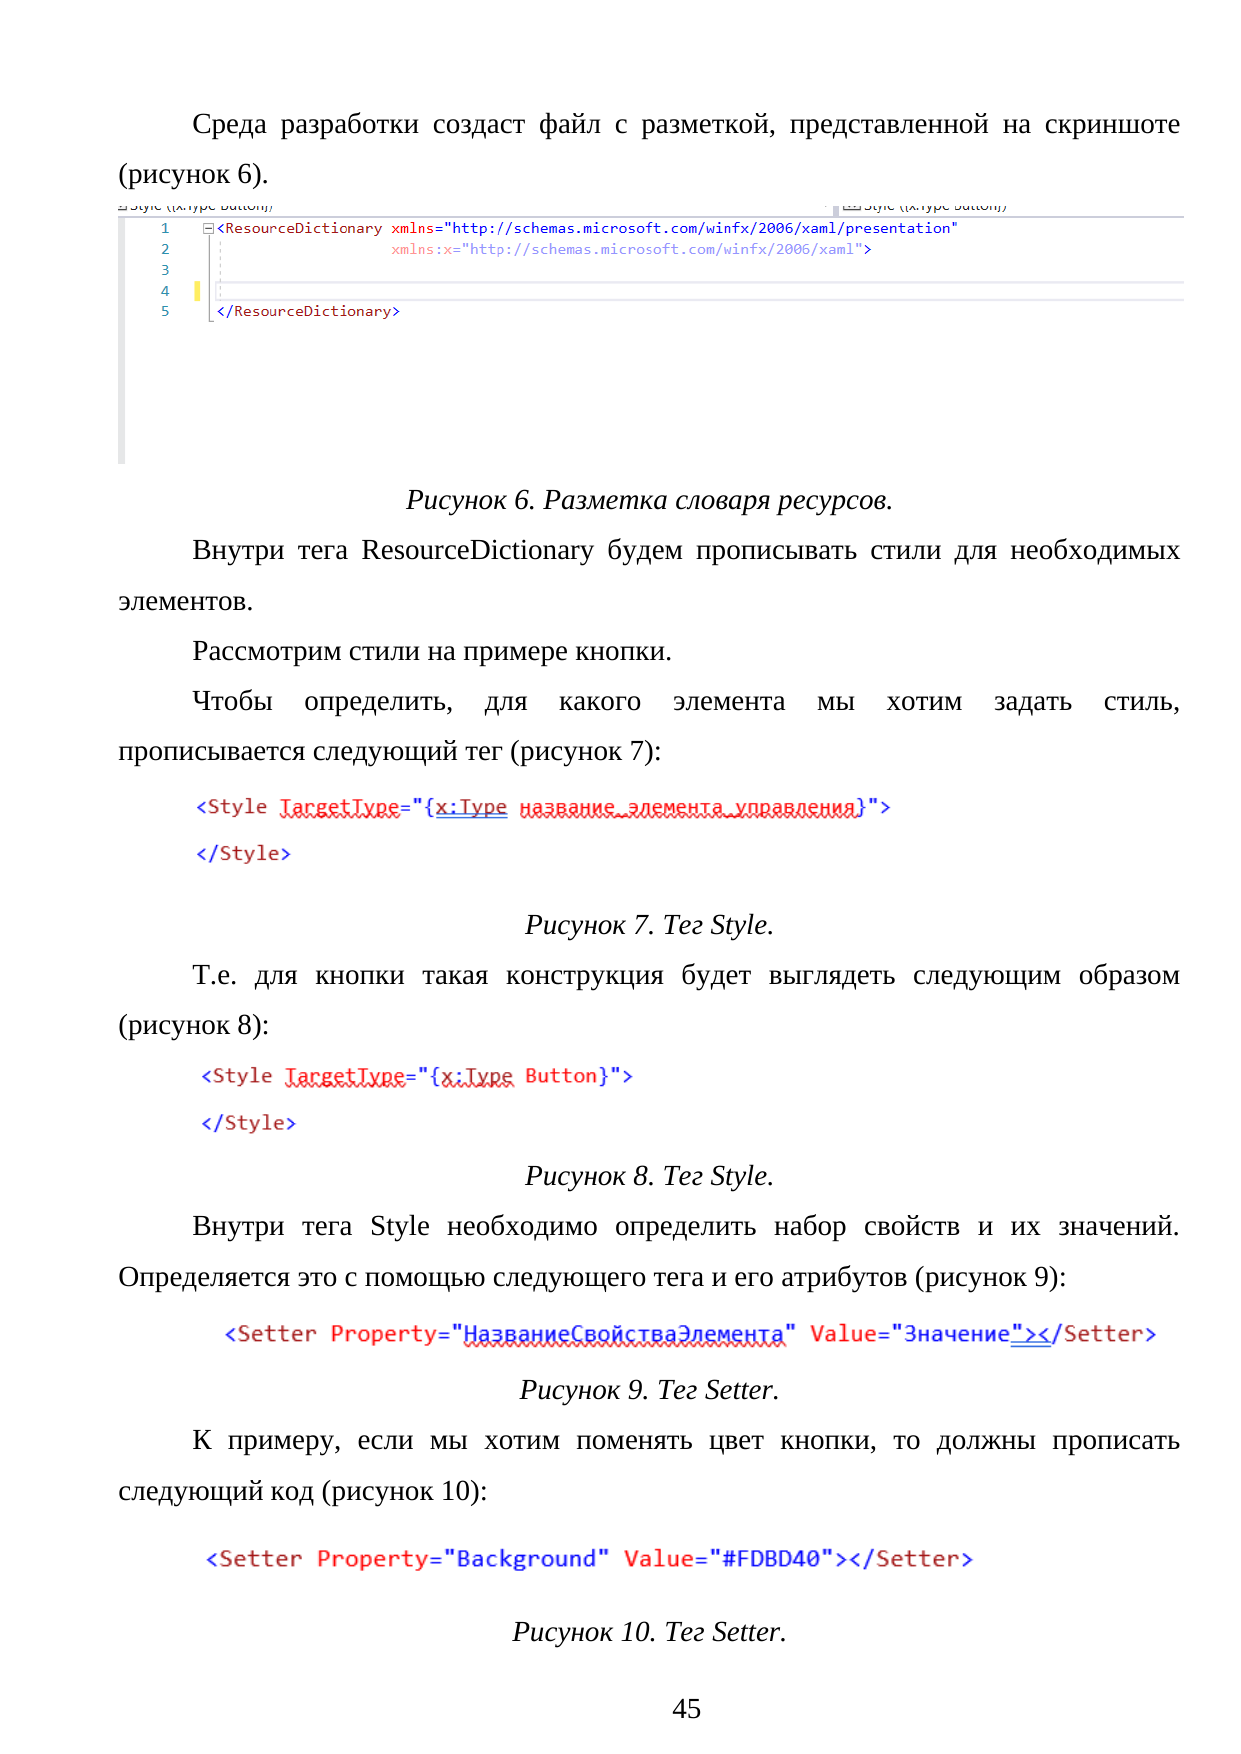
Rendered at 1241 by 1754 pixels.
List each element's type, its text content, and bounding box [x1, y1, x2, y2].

text Рисунок 9. Тег Setter. [118, 1372, 1181, 1406]
text Рисунок 6. Разметка словаря ресурсов. [118, 482, 1181, 516]
text Чтобы определить, для какого элемента мы хотим задать стиль, прописывается следующий тег (рисунок 7): [118, 683, 1181, 767]
text К примеру, если мы хотим поменять цвет кнопки, то должны прописать следующий код (рисунок 10): [118, 1422, 1181, 1506]
text Т.е. для кнопки такая конструкция будет выглядеть следующим образом (рисунок 8): [118, 957, 1181, 1041]
text Рисунок 7. Тег Style. [118, 907, 1181, 940]
text Внутри тега Style необходимо определить набор свойств и их значений. Определяется это с помощью следующего тега и его атрибутов (рисунок 9): [118, 1208, 1181, 1292]
text Рисунок 10. Тег Setter. [118, 1614, 1181, 1647]
picture [192, 1309, 1241, 1359]
picture [192, 783, 966, 893]
picture [192, 1523, 1004, 1600]
picture [118, 206, 1184, 464]
text Рисунок 8. Тег Style. [118, 1158, 1181, 1192]
text Среда разработки создаст файл с разметкой, представленной на скриншоте (рисунок 6). [118, 106, 1181, 190]
text Внутри тега ResourceDictionary будем прописывать стили для необходимых элементов. [118, 532, 1181, 616]
text Рассмотрим стили на примере кнопки. [118, 633, 1181, 666]
picture [192, 1057, 727, 1145]
